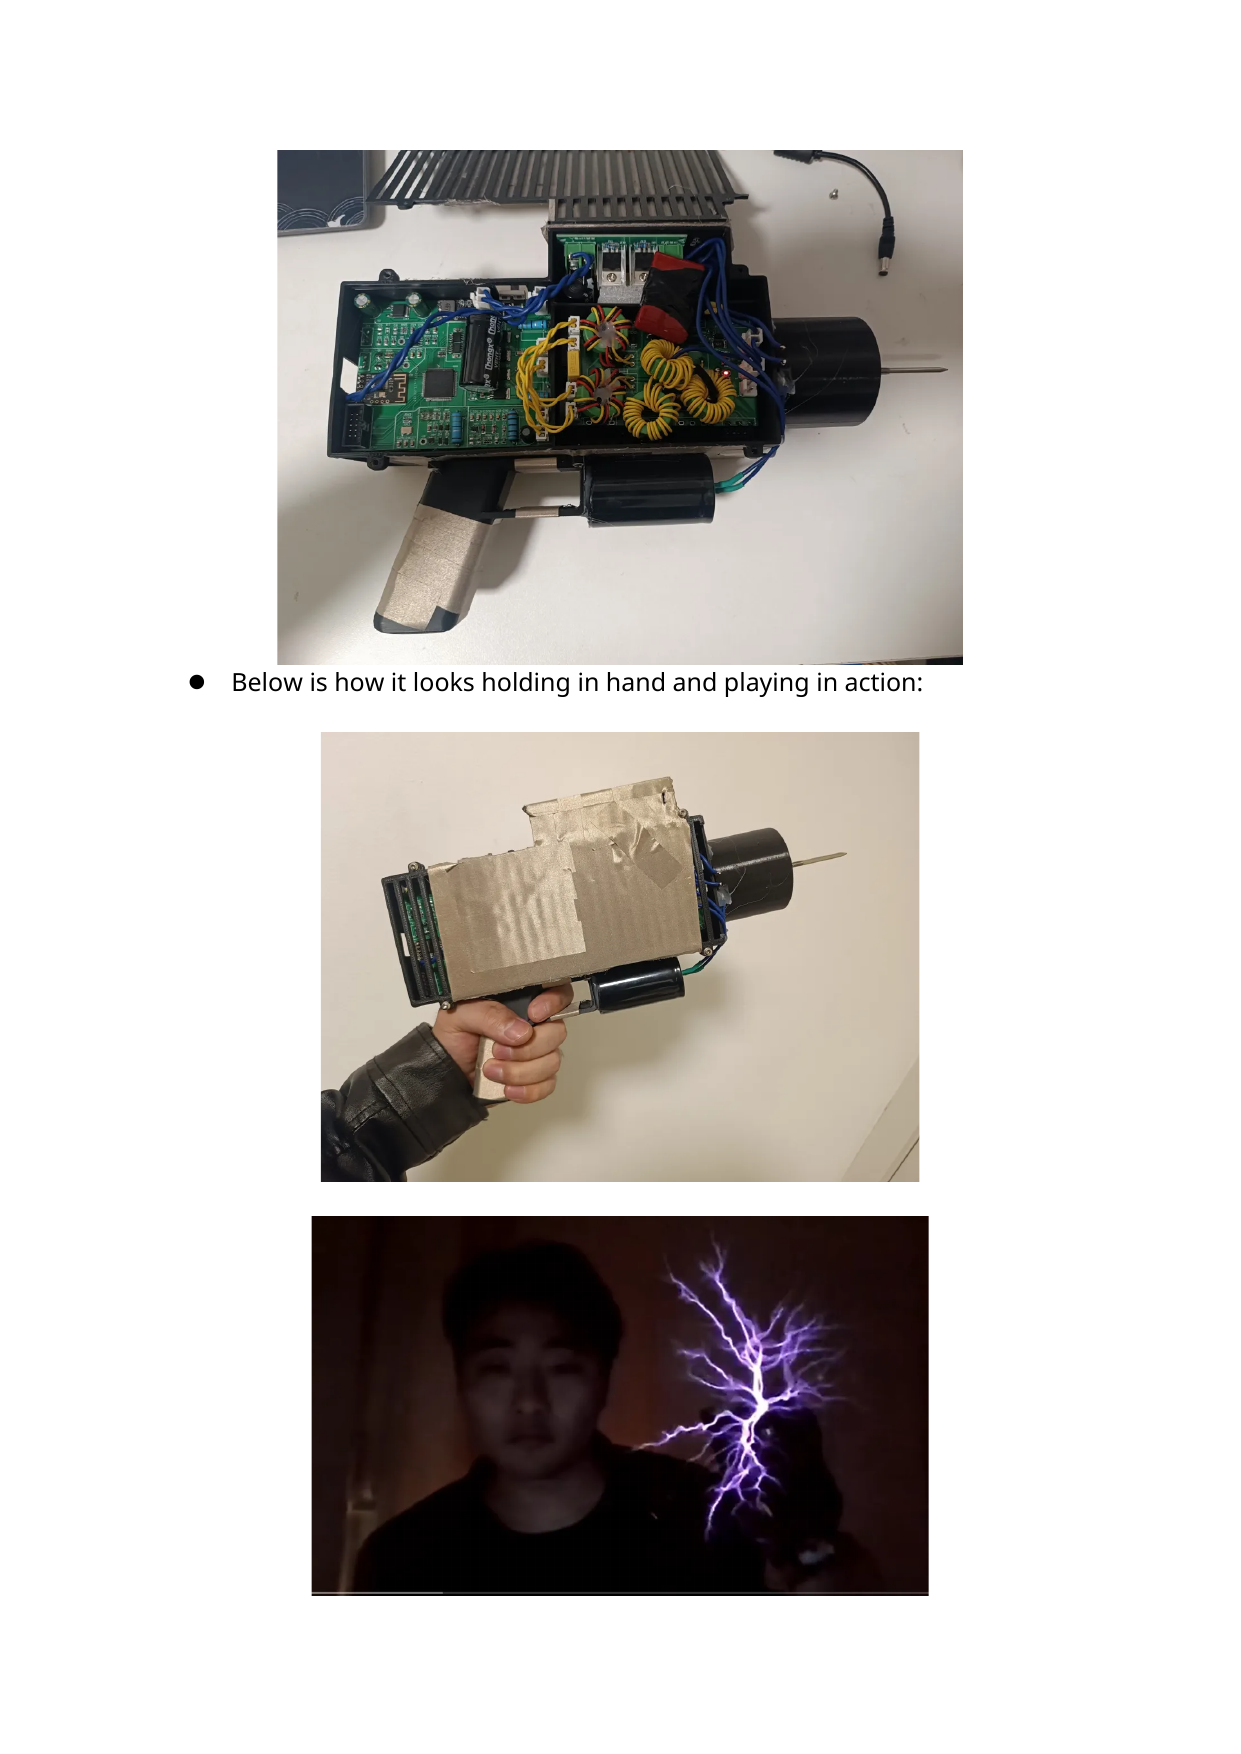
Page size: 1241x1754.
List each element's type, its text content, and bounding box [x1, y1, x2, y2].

picture [277, 150, 963, 665]
list Below is how it looks holding in hand and playing in action: [187, 665, 1053, 699]
picture [320, 732, 920, 1182]
picture [311, 1216, 929, 1596]
